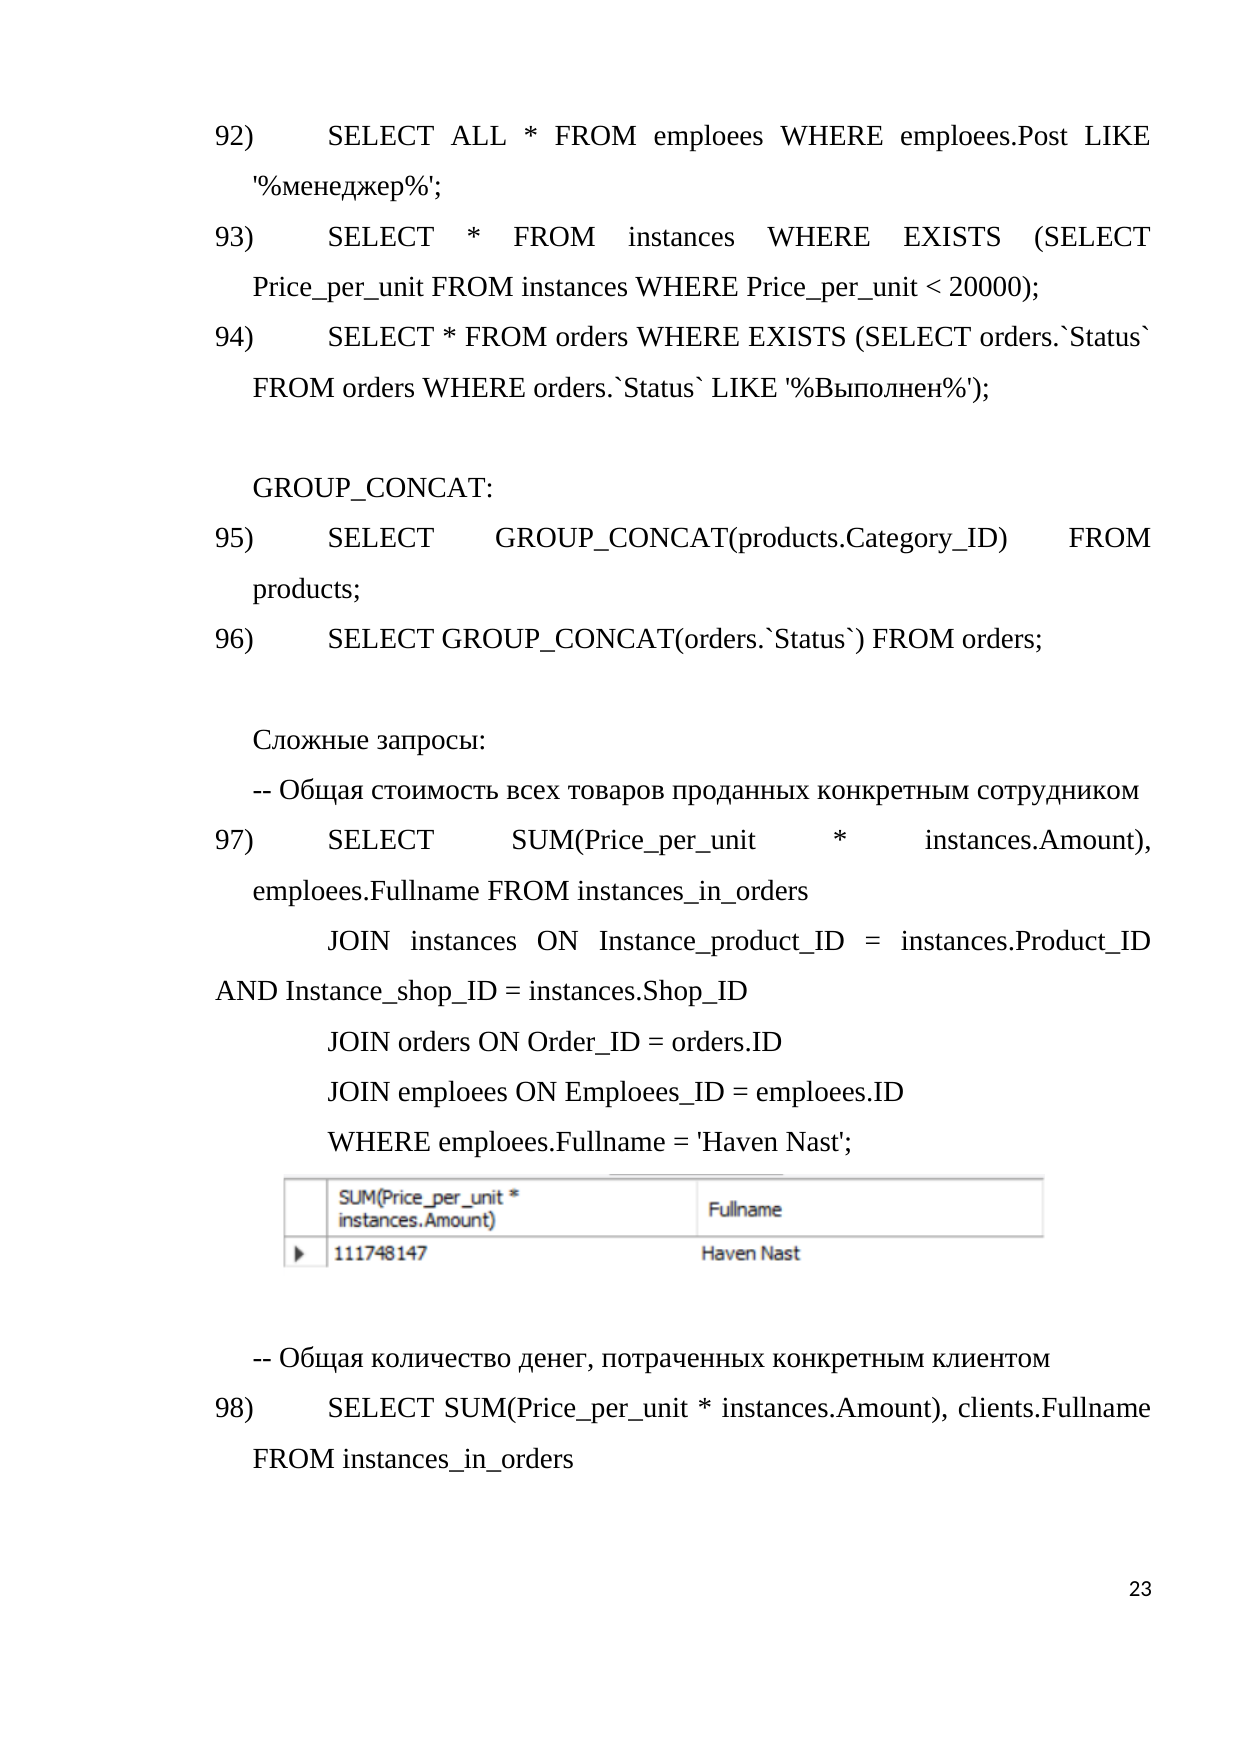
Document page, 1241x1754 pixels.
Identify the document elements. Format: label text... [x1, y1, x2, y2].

list SELECT SUM(Price_per_unit * instances.Amount), emploees.Fullname FROM instances_in_orders [215, 822, 1152, 906]
text JOIN instances ON Instance_product_ID = instances.Product_ID AND Instance_shop_ID = instances.Shop_ID [215, 923, 1152, 1007]
list SELECT * FROM orders WHERE EXISTS (SELECT orders.`Status` FROM orders WHERE orders.`Status` LIKE '%Выполнен%'); [215, 319, 1152, 403]
list WHERE emploees.Fullname = 'Haven Nast'; [252, 1124, 1152, 1158]
list JOIN orders ON Order_ID = orders.ID [252, 1024, 1152, 1057]
list SELECT GROUP_CONCAT(orders.`Status`) FROM orders; [215, 621, 1152, 655]
list SELECT ALL * FROM emploees WHERE emploees.Post LIKE '%менеджер%'; [215, 118, 1152, 202]
list SELECT GROUP_CONCAT(products.Category_ID) FROM products; [215, 521, 1152, 604]
list -- Общая количество денег, потраченных конкретным клиентом [252, 1340, 1152, 1374]
picture [283, 1174, 1045, 1276]
list GROUP_CONCAT: [252, 470, 1152, 504]
list SELECT SUM(Price_per_unit * instances.Amount), clients.Fullname FROM instances_in_orders [215, 1391, 1152, 1474]
list JOIN emploees ON Emploees_ID = emploees.ID [252, 1074, 1152, 1108]
list SELECT * FROM instances WHERE EXISTS (SELECT Price_per_unit FROM instances WHERE Price_per_unit < 20000); [215, 219, 1152, 303]
list Сложные запросы: [252, 722, 1152, 755]
list -- Общая стоимость всех товаров проданных конкретным сотрудником [252, 772, 1152, 806]
